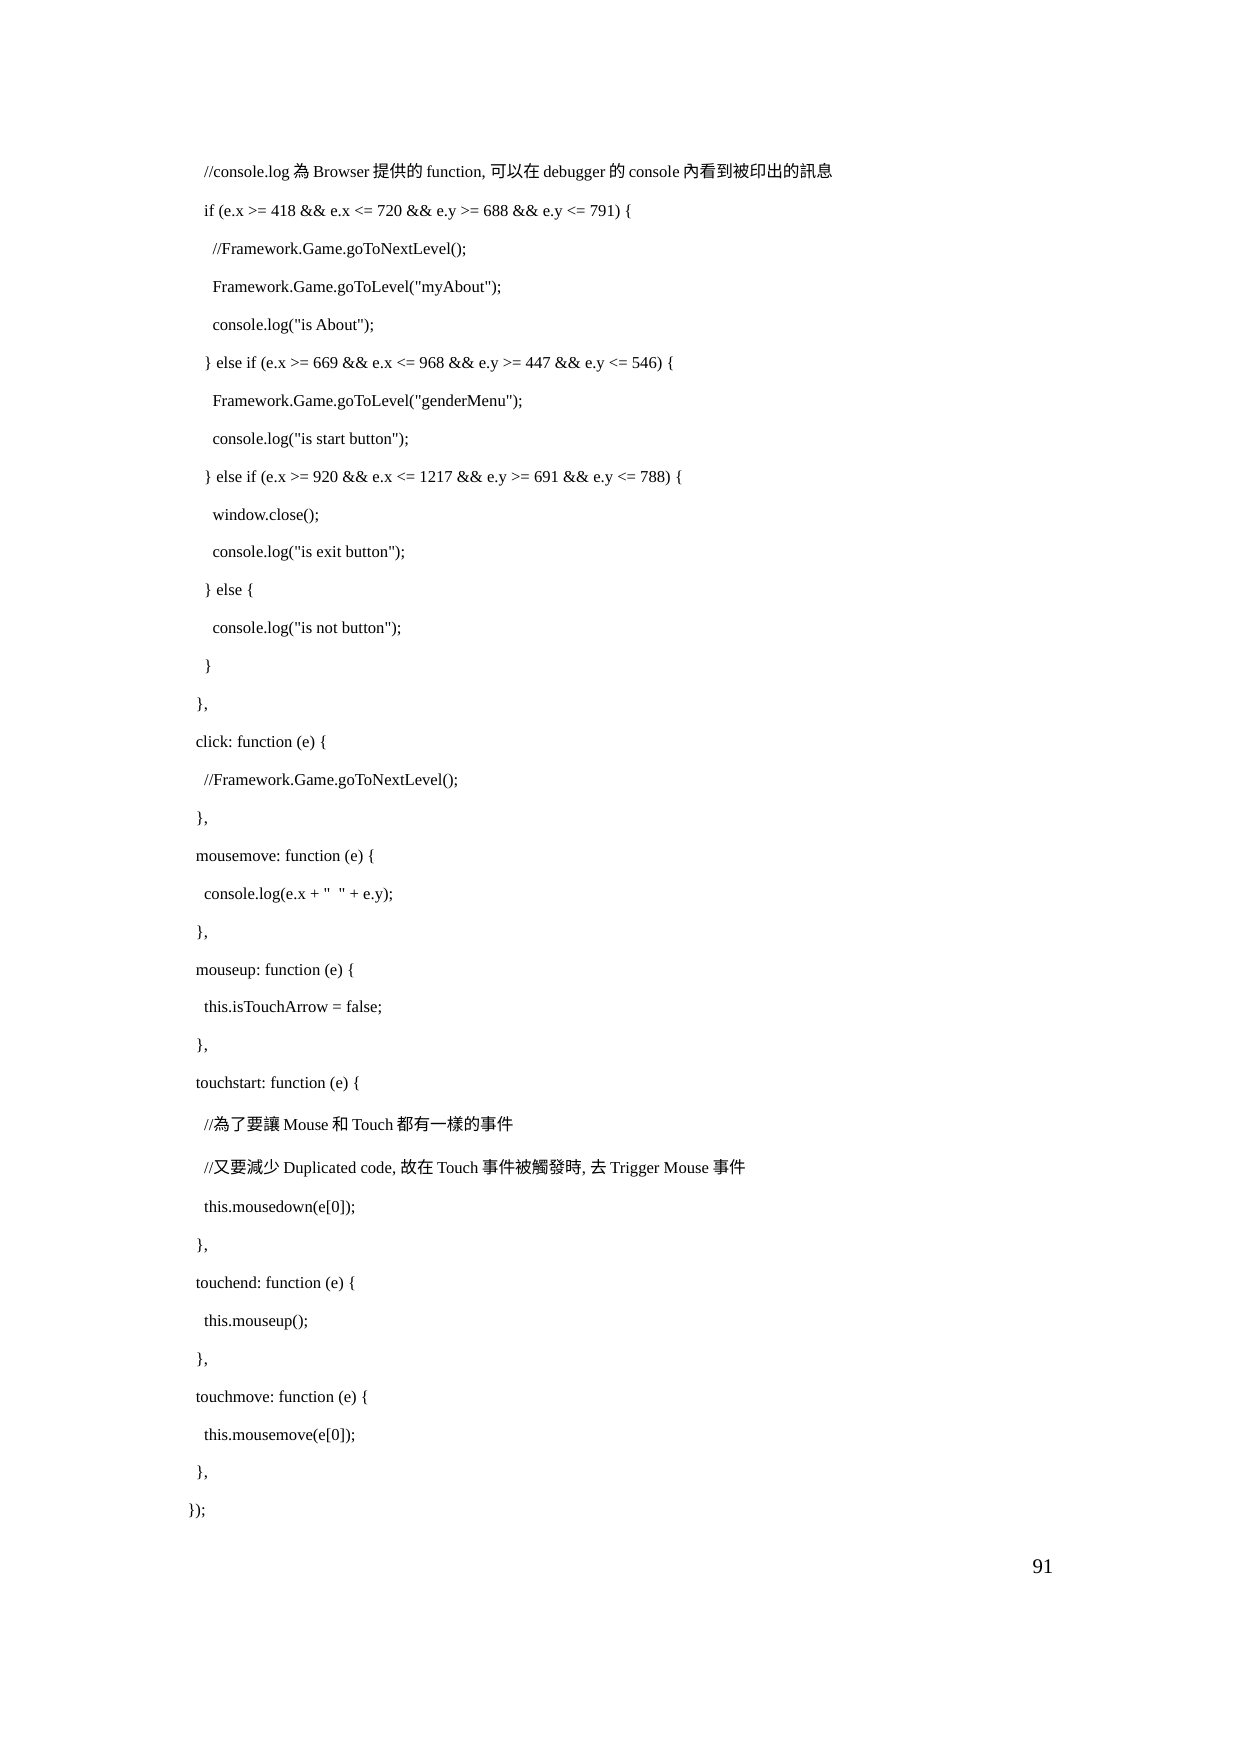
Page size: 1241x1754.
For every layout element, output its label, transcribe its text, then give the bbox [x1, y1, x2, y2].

text mouseup: function (e) { [187, 959, 1053, 978]
text }, [187, 1462, 1053, 1481]
text click: function (e) { [187, 732, 1053, 751]
text //Framework.Game.goToNextLevel(); [187, 239, 1053, 258]
text this.mousedown(e[0]); [187, 1197, 1053, 1216]
text }, [187, 1348, 1053, 1368]
text touchend: function (e) { [187, 1273, 1053, 1292]
text }, [187, 921, 1053, 941]
text console.log("is not button"); [187, 618, 1053, 637]
text } else { [187, 580, 1053, 599]
text }); [187, 1500, 1053, 1519]
text console.log("is start button"); [187, 428, 1053, 448]
text //Framework.Game.goToNextLevel(); [187, 770, 1053, 789]
text window.close(); [187, 504, 1053, 523]
text if (e.x >= 418 && e.x <= 720 && e.y >= 688 && e.y <= 791) { [187, 201, 1053, 220]
text console.log(e.x + " " + e.y); [187, 883, 1053, 903]
text //為了要讓Mouse和Touch都有一樣的事件 [187, 1111, 1053, 1135]
text } else if (e.x >= 669 && e.x <= 968 && e.y >= 447 && e.y <= 546) { [187, 353, 1053, 372]
text Framework.Game.goToLevel("genderMenu"); [187, 391, 1053, 410]
text } else if (e.x >= 920 && e.x <= 1217 && e.y >= 691 && e.y <= 788) { [187, 466, 1053, 486]
text }, [187, 1235, 1053, 1254]
text }, [187, 694, 1053, 713]
text touchstart: function (e) { [187, 1073, 1053, 1092]
text touchmove: function (e) { [187, 1386, 1053, 1406]
text //又要減少Duplicated code, 故在Touch事件被觸發時, 去Trigger Mouse事件 [187, 1154, 1053, 1178]
text this.isTouchArrow = false; [187, 997, 1053, 1016]
text //console.log為Browser提供的function, 可以在debugger的console內看到被印出的訊息 [187, 158, 1053, 182]
text } [187, 656, 1053, 675]
text console.log("is About"); [187, 315, 1053, 334]
text console.log("is exit button"); [187, 542, 1053, 561]
text this.mouseup(); [187, 1311, 1053, 1330]
text Framework.Game.goToLevel("myAbout"); [187, 277, 1053, 296]
text }, [187, 808, 1053, 827]
text mousemove: function (e) { [187, 846, 1053, 865]
text }, [187, 1035, 1053, 1054]
text this.mousemove(e[0]); [187, 1424, 1053, 1443]
